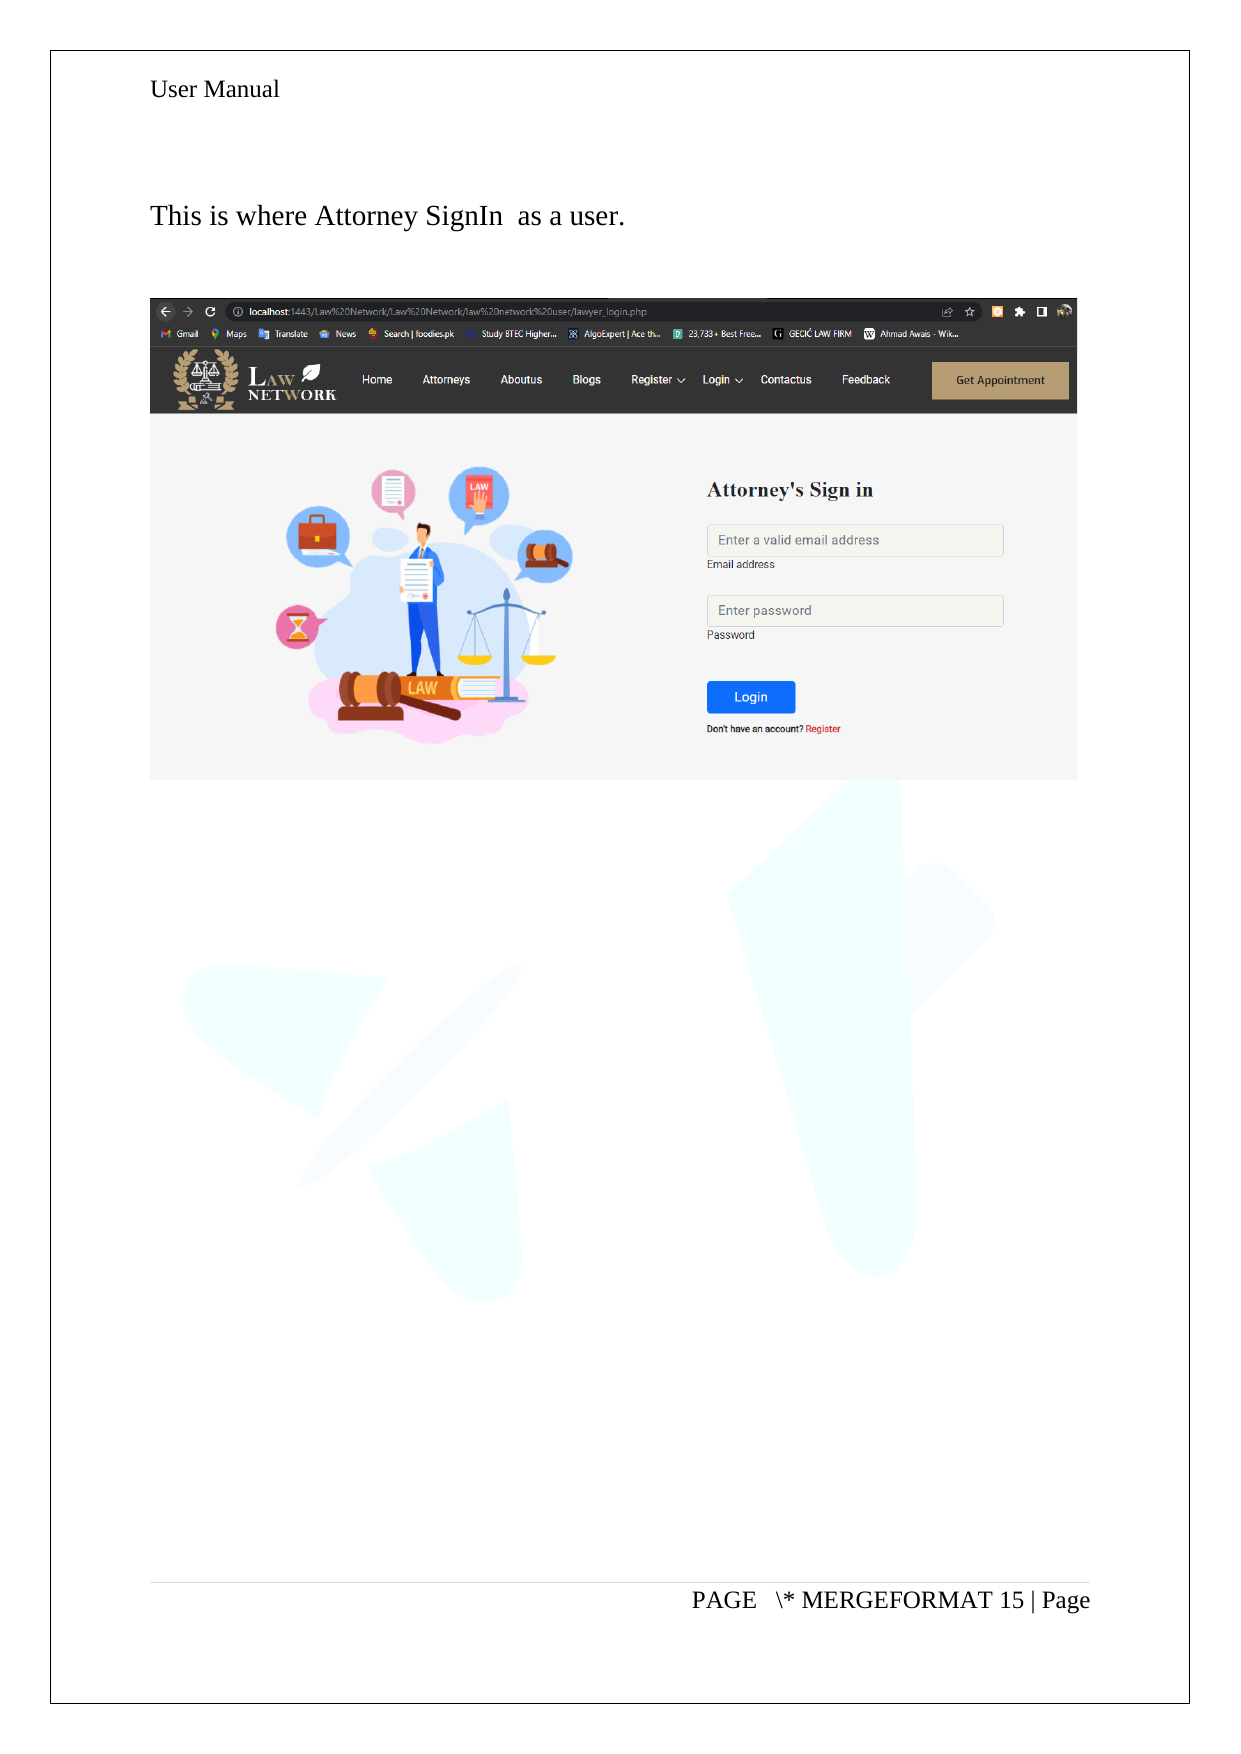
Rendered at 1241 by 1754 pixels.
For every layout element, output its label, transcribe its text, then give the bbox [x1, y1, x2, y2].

picture [150, 298, 1078, 780]
text This is where Attorney SignIn as a user. [150, 198, 1090, 231]
